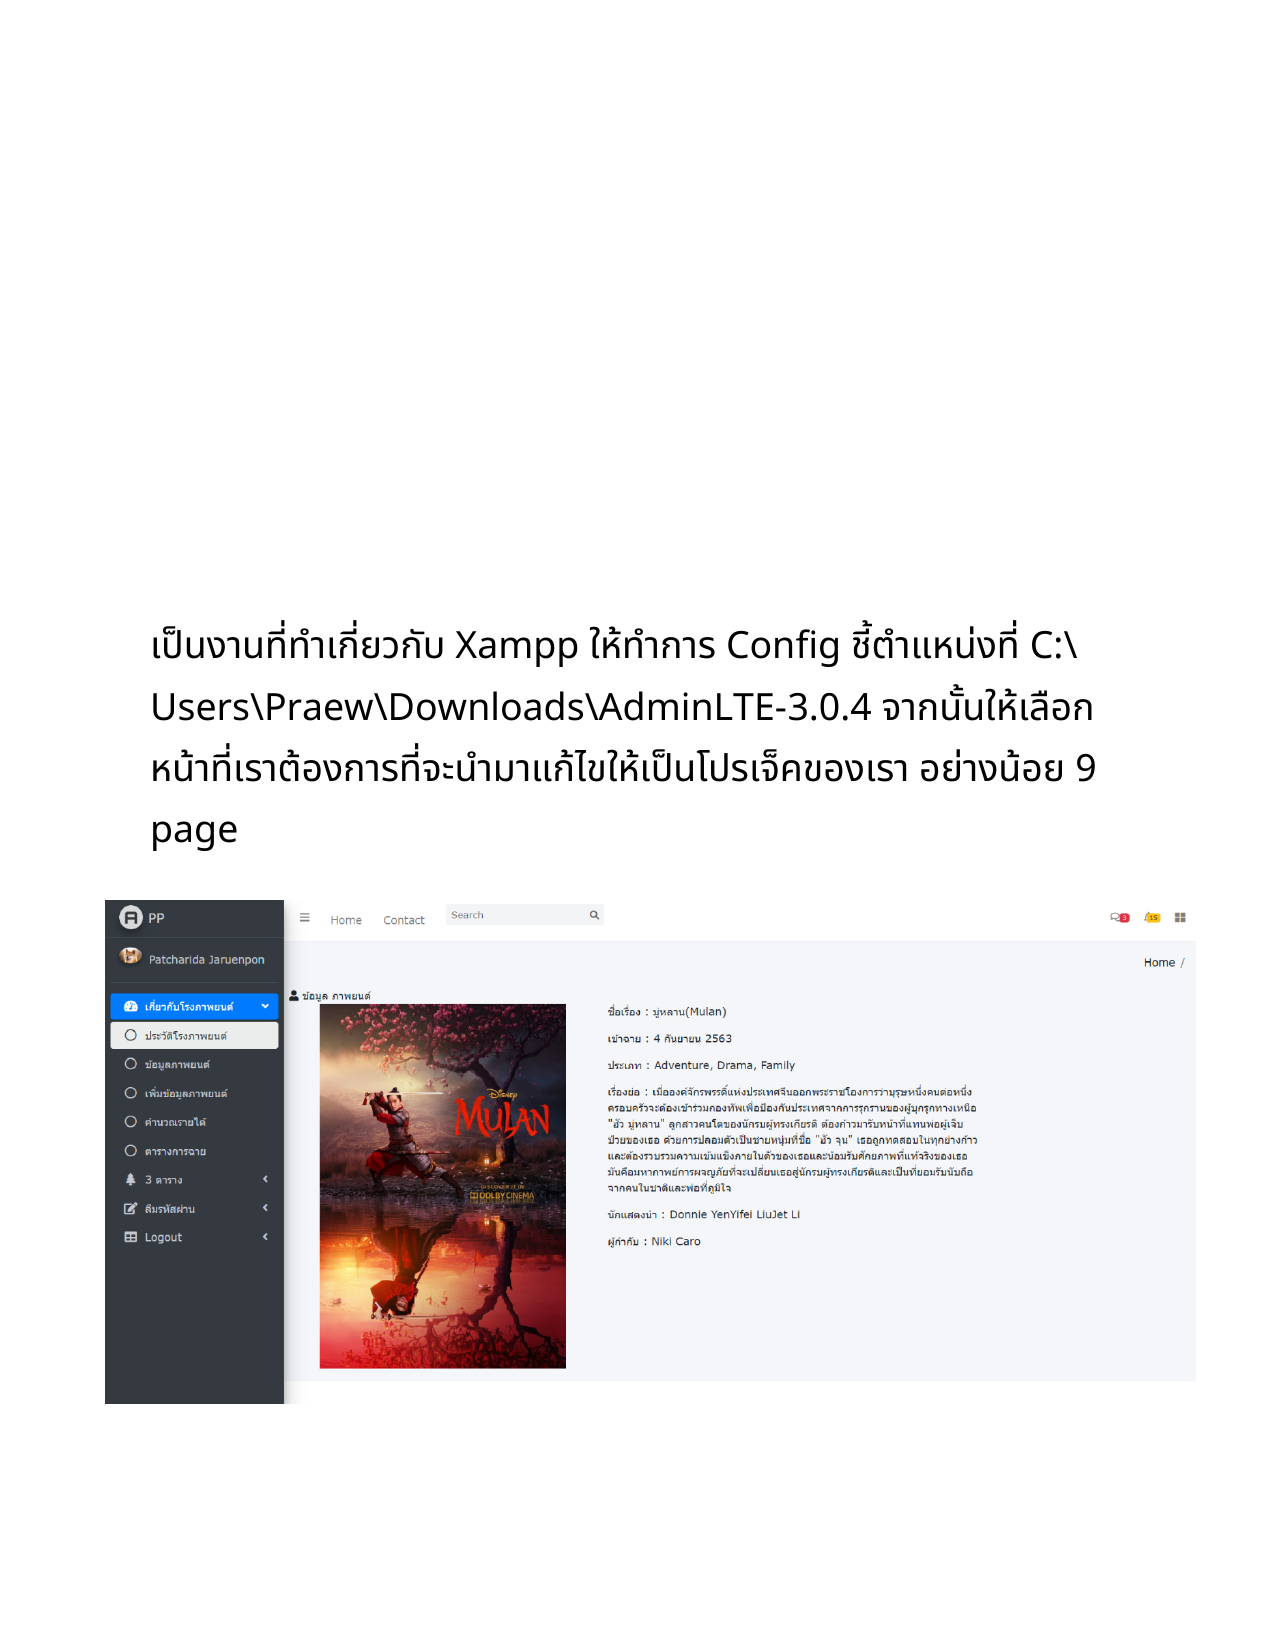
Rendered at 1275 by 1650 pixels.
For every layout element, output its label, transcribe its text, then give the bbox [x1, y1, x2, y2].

text เป็นงานที่ทำเกี่ยวกับ Xampp ให้ทำการ Config ชี้ตำแหน่งที่ C:\Users\Praew\Downloads\AdminLTE-3.0.4 จากนั้นให้เลือกหน้าที่เราต้องการที่จะนำมาแก้ไขให้เป็นโปรเจ็คของเรา อย่างน้อย 9 page [150, 619, 1125, 854]
picture [105, 900, 1196, 1404]
